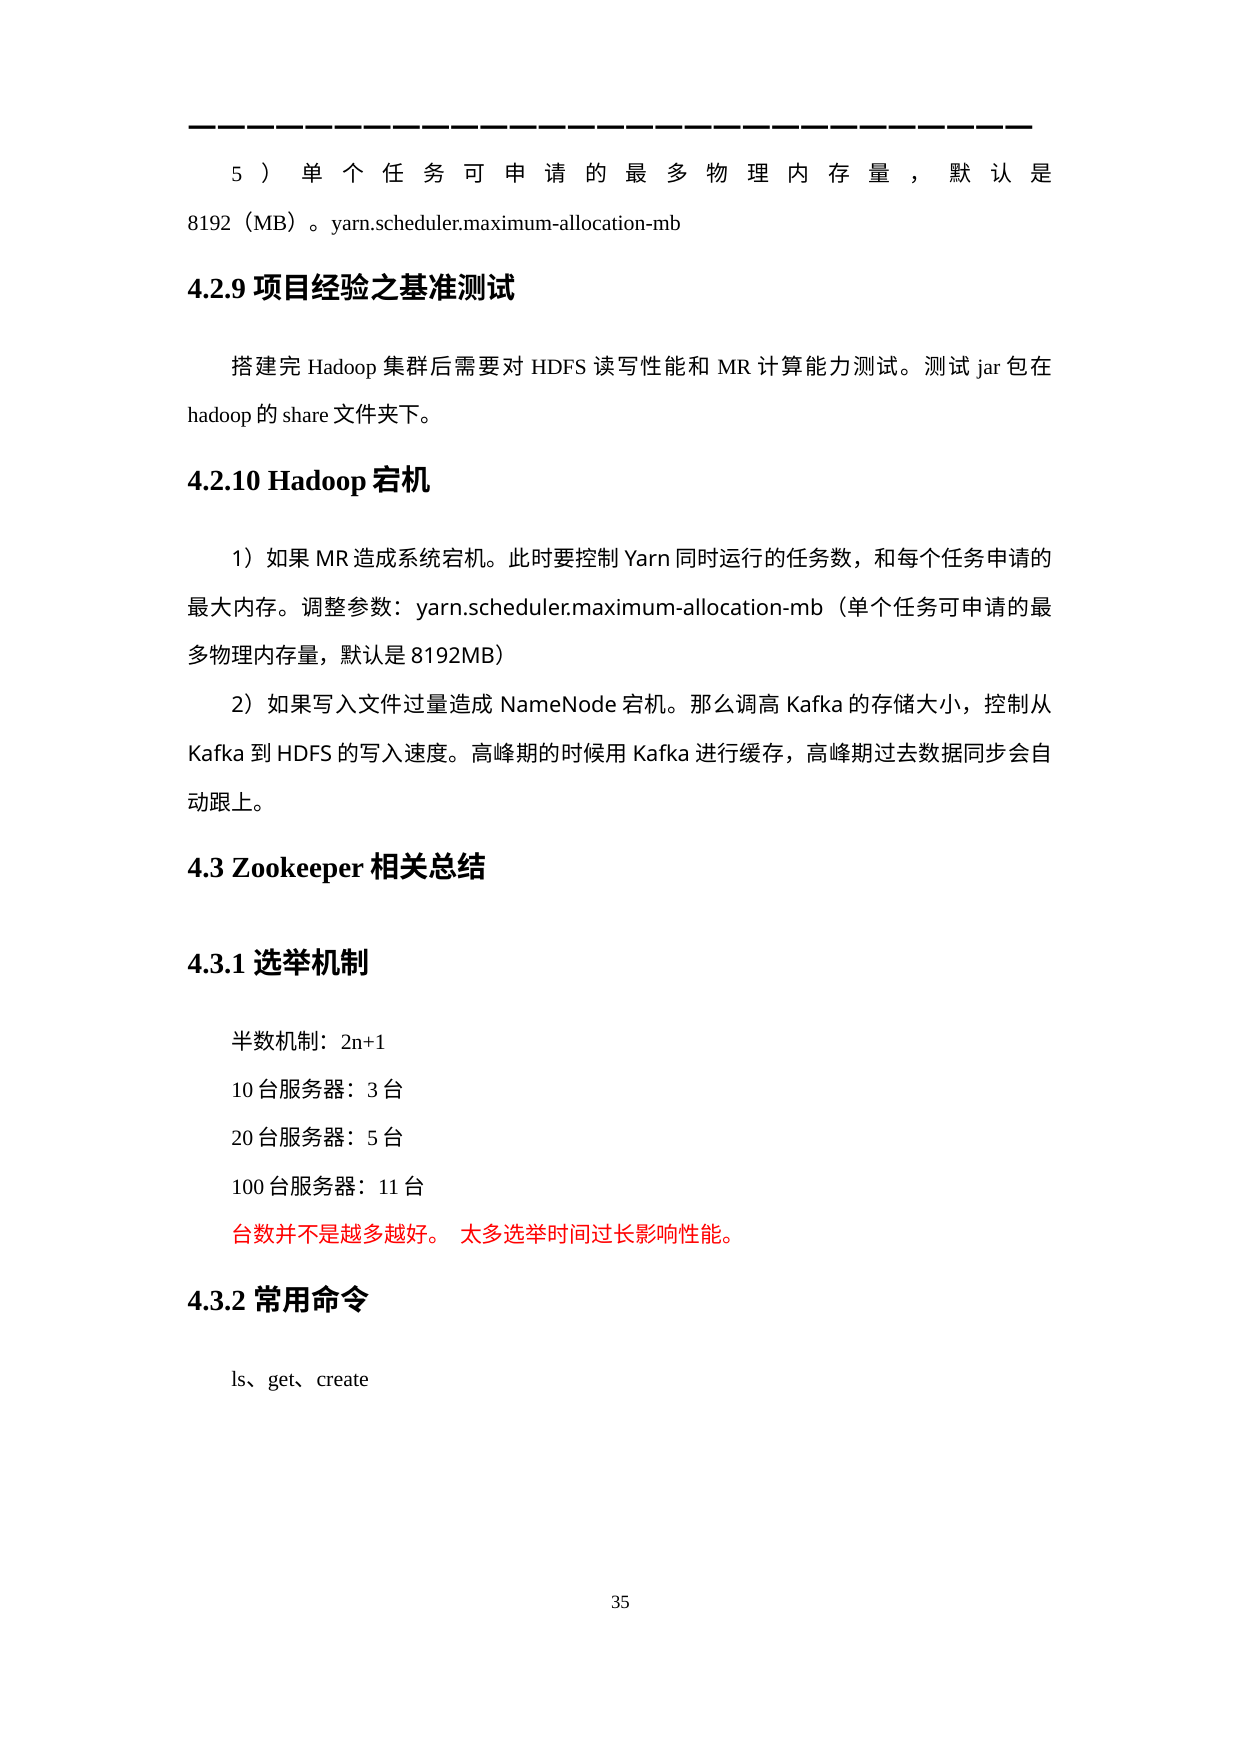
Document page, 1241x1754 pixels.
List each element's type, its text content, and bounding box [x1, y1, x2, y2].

text 20台服务器：5台 [231, 1120, 1053, 1152]
subtitle 4.3 Zookeeper相关总结 [187, 832, 1053, 897]
subtitle 4.3.1 选举机制 [187, 928, 1053, 993]
text 1）如果MR造成系统宕机。此时要控制Yarn同时运行的任务数，和每个任务申请的最大内存。调整参数：yarn.scheduler.maximum-allocation-mb（单个任务可申请的最多物理内存量，默认是8192MB） [187, 541, 1053, 671]
subtitle 4.2.9 项目经验之基准测试 [187, 253, 1053, 318]
text 10台服务器：3台 [231, 1072, 1053, 1104]
text 半数机制：2n+1 [187, 1023, 1053, 1056]
text 5）单个任务可申请的最多物理内存量，默认是8192（MB）。yarn.scheduler.maximum-allocation-mb [187, 156, 1053, 237]
text 搭建完Hadoop集群后需要对HDFS读写性能和MR计算能力测试。测试jar包在hadoop的share文件夹下。 [187, 348, 1053, 429]
text 台数并不是越多越好。 太多选举时间过长影响性能。 [231, 1217, 1053, 1249]
subtitle 4.3.2 常用命令 [187, 1265, 1053, 1330]
text ls、get、create [187, 1360, 1053, 1393]
text 100台服务器：11台 [231, 1168, 1053, 1201]
subtitle 4.2.10 Hadoop宕机 [187, 445, 1053, 510]
text 2）如果写入文件过量造成NameNode宕机。那么调高Kafka的存储大小，控制从Kafka到HDFS的写入速度。高峰期的时候用Kafka进行缓存，高峰期过去数据同步会自动跟上。 [187, 687, 1053, 817]
